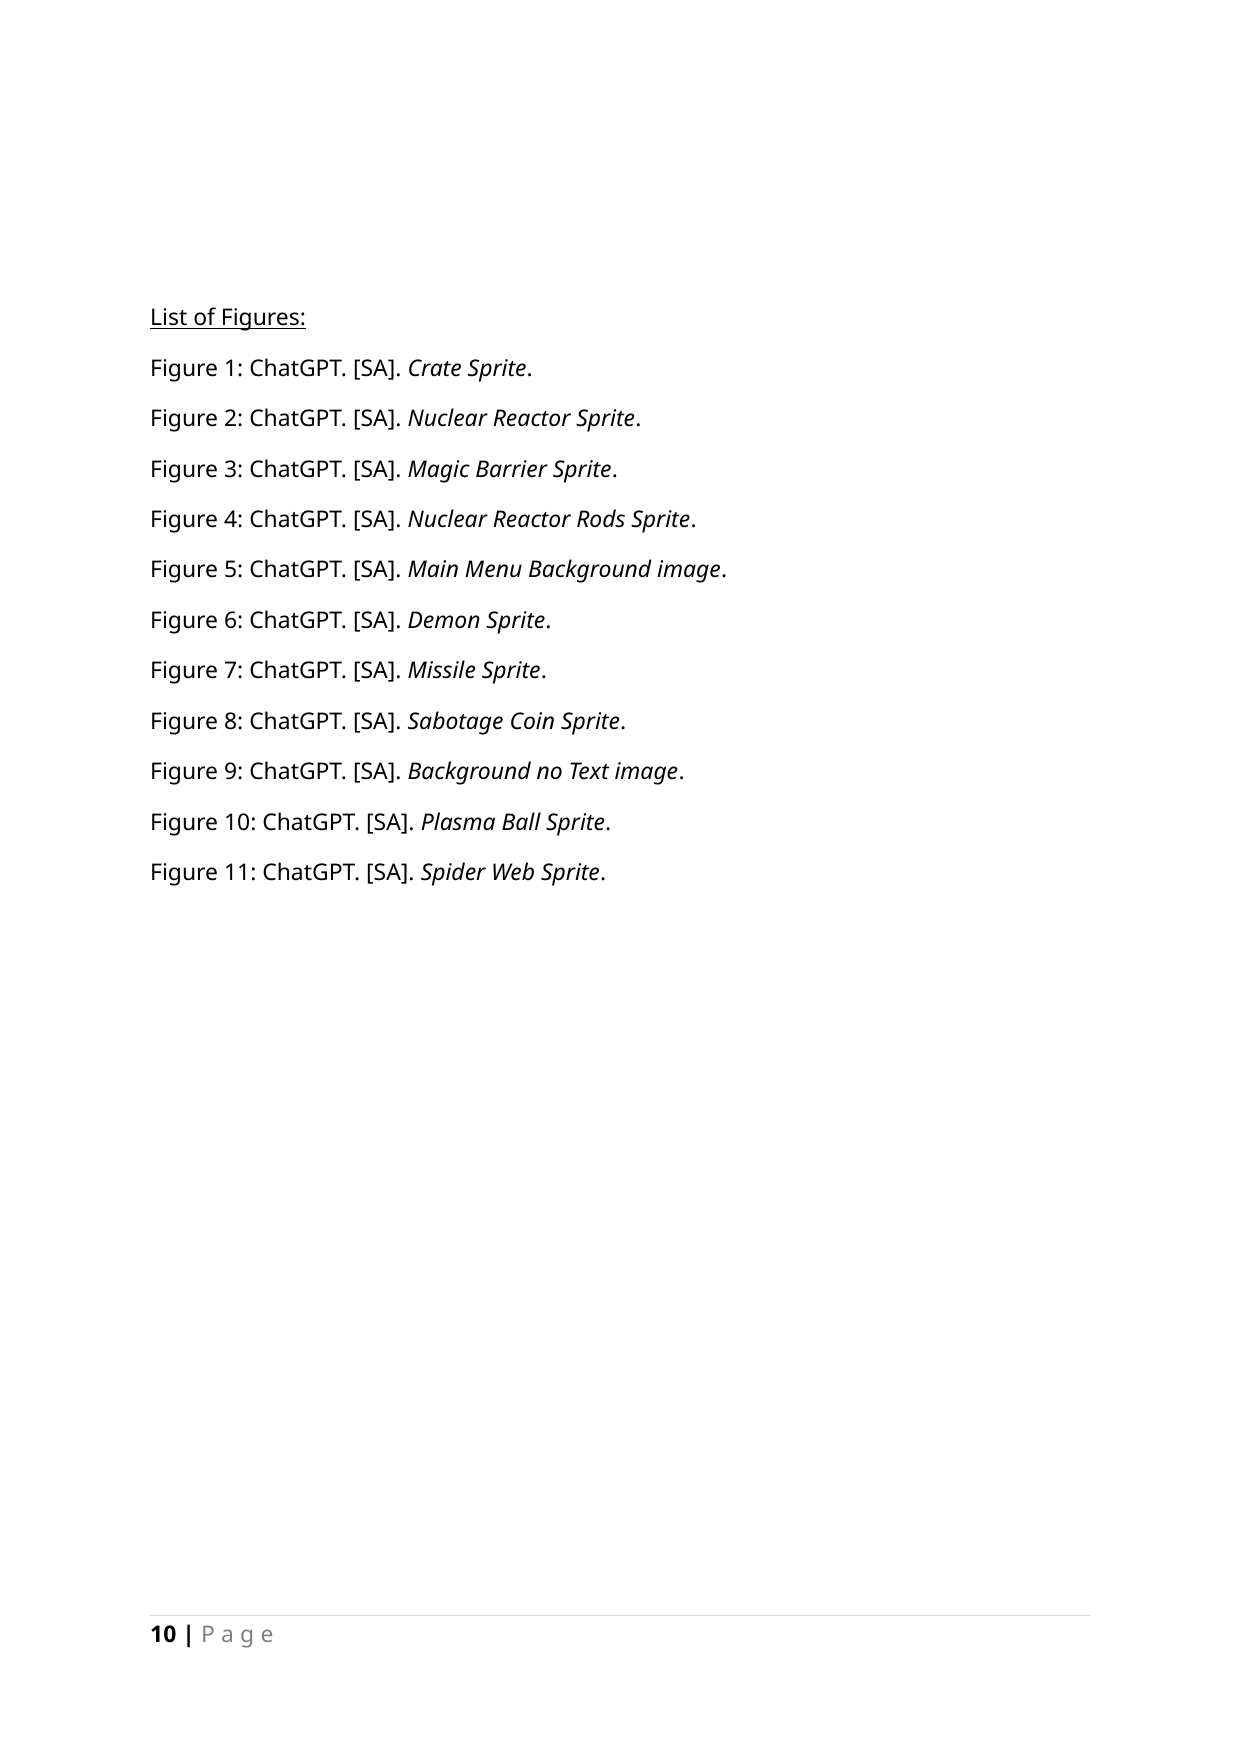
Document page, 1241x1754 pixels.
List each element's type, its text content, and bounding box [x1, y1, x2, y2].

text List of Figures: [150, 301, 1090, 332]
text Figure 9: ChatGPT. [SA]. Background no Text image. [150, 755, 1090, 786]
text Figure 10: ChatGPT. [SA]. Plasma Ball Sprite. [150, 805, 1090, 837]
text Figure 3: ChatGPT. [SA]. Magic Barrier Sprite. [150, 452, 1090, 484]
text Figure 8: ChatGPT. [SA]. Sabotage Coin Sprite. [150, 704, 1090, 736]
text Figure 5: ChatGPT. [SA]. Main Menu Background image. [150, 553, 1090, 584]
text Figure 7: ChatGPT. [SA]. Missile Sprite. [150, 654, 1090, 685]
text Figure 2: ChatGPT. [SA]. Nuclear Reactor Sprite. [150, 402, 1090, 433]
text Figure 4: ChatGPT. [SA]. Nuclear Reactor Rods Sprite. [150, 503, 1090, 534]
text Figure 11: ChatGPT. [SA]. Spider Web Sprite. [150, 856, 1090, 887]
text Figure 1: ChatGPT. [SA]. Crate Sprite. [150, 352, 1090, 383]
text Figure 6: ChatGPT. [SA]. Demon Sprite. [150, 604, 1090, 635]
